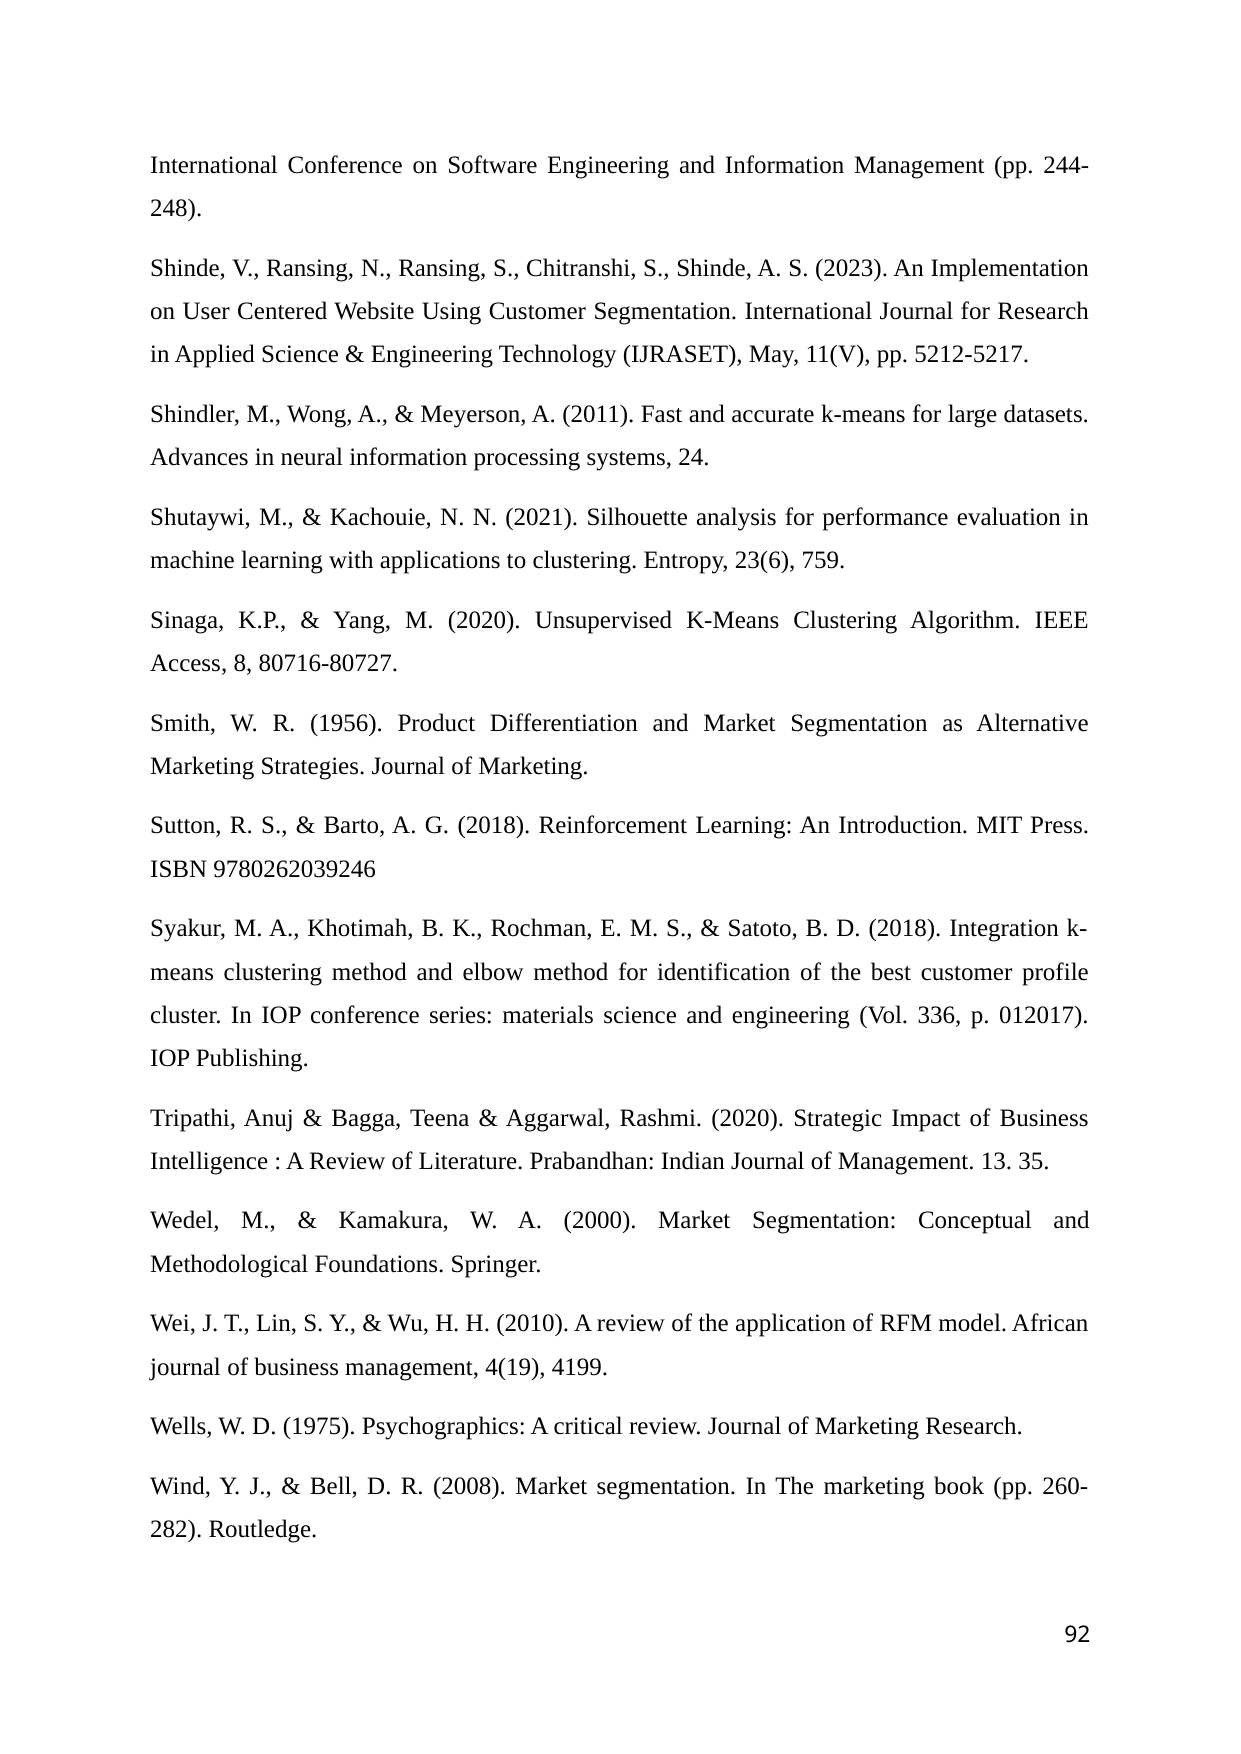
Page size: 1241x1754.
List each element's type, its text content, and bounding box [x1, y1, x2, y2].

text Wei, J. T., Lin, S. Y., & Wu, H. H. (2010). A review of the application of RFM model. African journal of business management, 4(19), 4199. [150, 1308, 1090, 1380]
text Wind, Y. J., & Bell, D. R. (2008). Market segmentation. In The marketing book (pp. 260-282). Routledge. [150, 1471, 1090, 1543]
text Smith, W. R. (1956). Product Differentiation and Market Segmentation as Alternative Marketing Strategies. Journal of Marketing. [150, 708, 1090, 779]
text Wedel, M., & Kamakura, W. A. (2000). Market Segmentation: Conceptual and Methodological Foundations. Springer. [150, 1206, 1090, 1277]
text Wells, W. D. (1975). Psychographics: A critical review. Journal of Marketing Research. [150, 1411, 1090, 1440]
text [150, 150, 1090, 222]
text Tripathi, Anuj & Bagga, Teena & Aggarwal, Rashmi. (2020). Strategic Impact of Business Intelligence : A Review of Literature. Prabandhan: Indian Journal of Management. 13. 35. [150, 1103, 1090, 1174]
text Shinde, V., Ransing, N., Ransing, S., Chitranshi, S., Shinde, A. S. (2023). An Implementation on User Centered Website Using Customer Segmentation. International Journal for Research in Applied Science & Engineering Technology (IJRASET), May, 11(V), pp. 5212-5217. [150, 253, 1090, 368]
text Shindler, M., Wong, A., & Meyerson, A. (2011). Fast and accurate k-means for large datasets. Advances in neural information processing systems, 24. [150, 399, 1090, 471]
text Shutaywi, M., & Kachouie, N. N. (2021). Silhouette analysis for performance evaluation in machine learning with applications to clustering. Entropy, 23(6), 759. [150, 502, 1090, 574]
text Syakur, M. A., Khotimah, B. K., Rochman, E. M. S., & Satoto, B. D. (2018). Integration k-means clustering method and elbow method for identification of the best customer profile cluster. In IOP conference series: materials science and engineering (Vol. 336, p. 012017). IOP Publishing. [150, 913, 1090, 1072]
text Sutton, R. S., & Barto, A. G. (2018). Reinforcement Learning: An Introduction. MIT Press. ISBN 9780262039246 [150, 811, 1090, 882]
text Sinaga, K.P., & Yang, M. (2020). Unsupervised K-Means Clustering Algorithm. IEEE Access, 8, 80716-80727. [150, 605, 1090, 677]
